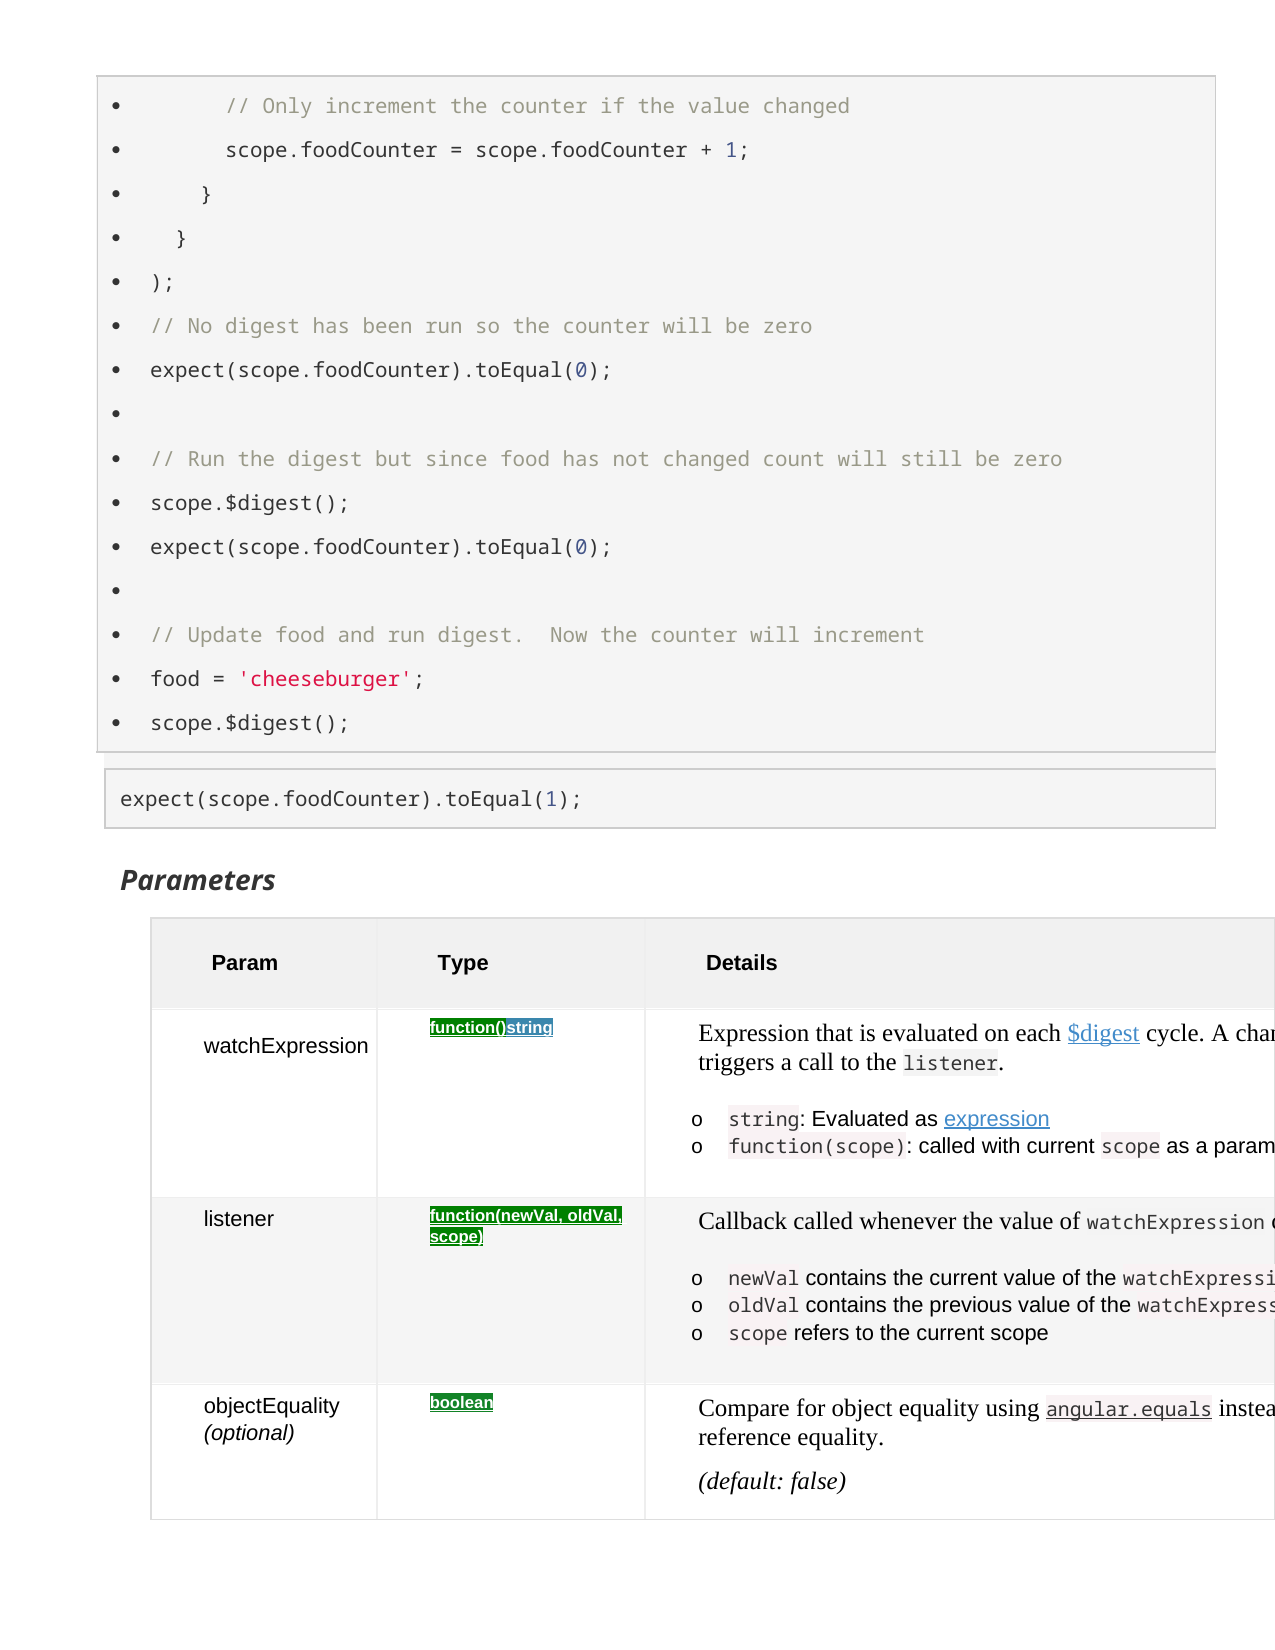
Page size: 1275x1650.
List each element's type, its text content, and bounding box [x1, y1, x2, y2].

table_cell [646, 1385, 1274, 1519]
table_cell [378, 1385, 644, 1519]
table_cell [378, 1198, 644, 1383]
list // Only increment the counter if the value changed [98, 77, 1215, 119]
list // Run the digest but since food has not changed count will still be zero [98, 427, 1215, 472]
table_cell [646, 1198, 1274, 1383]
list food = 'cheeseburger'; [98, 648, 1215, 692]
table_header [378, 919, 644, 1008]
list expect(scope.foodCounter).toEqual(0); [98, 516, 1215, 560]
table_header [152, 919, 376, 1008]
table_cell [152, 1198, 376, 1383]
list } [98, 207, 1215, 251]
subtitle Parameters [120, 860, 1200, 898]
list ); [98, 251, 1215, 295]
list scope.$digest(); [98, 472, 1215, 516]
list scope.foodCounter = scope.foodCounter + 1; [98, 119, 1215, 163]
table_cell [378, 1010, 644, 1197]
text expect(scope.foodCounter).toEqual(1); [106, 770, 1215, 827]
list // Update food and run digest. Now the counter will increment [98, 604, 1215, 648]
list scope.$digest(); [98, 692, 1215, 751]
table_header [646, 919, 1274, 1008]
list expect(scope.foodCounter).toEqual(0); [98, 339, 1215, 383]
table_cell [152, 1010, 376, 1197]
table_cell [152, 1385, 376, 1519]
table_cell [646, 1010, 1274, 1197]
list // No digest has been run so the counter will be zero [98, 295, 1215, 339]
list } [98, 163, 1215, 207]
